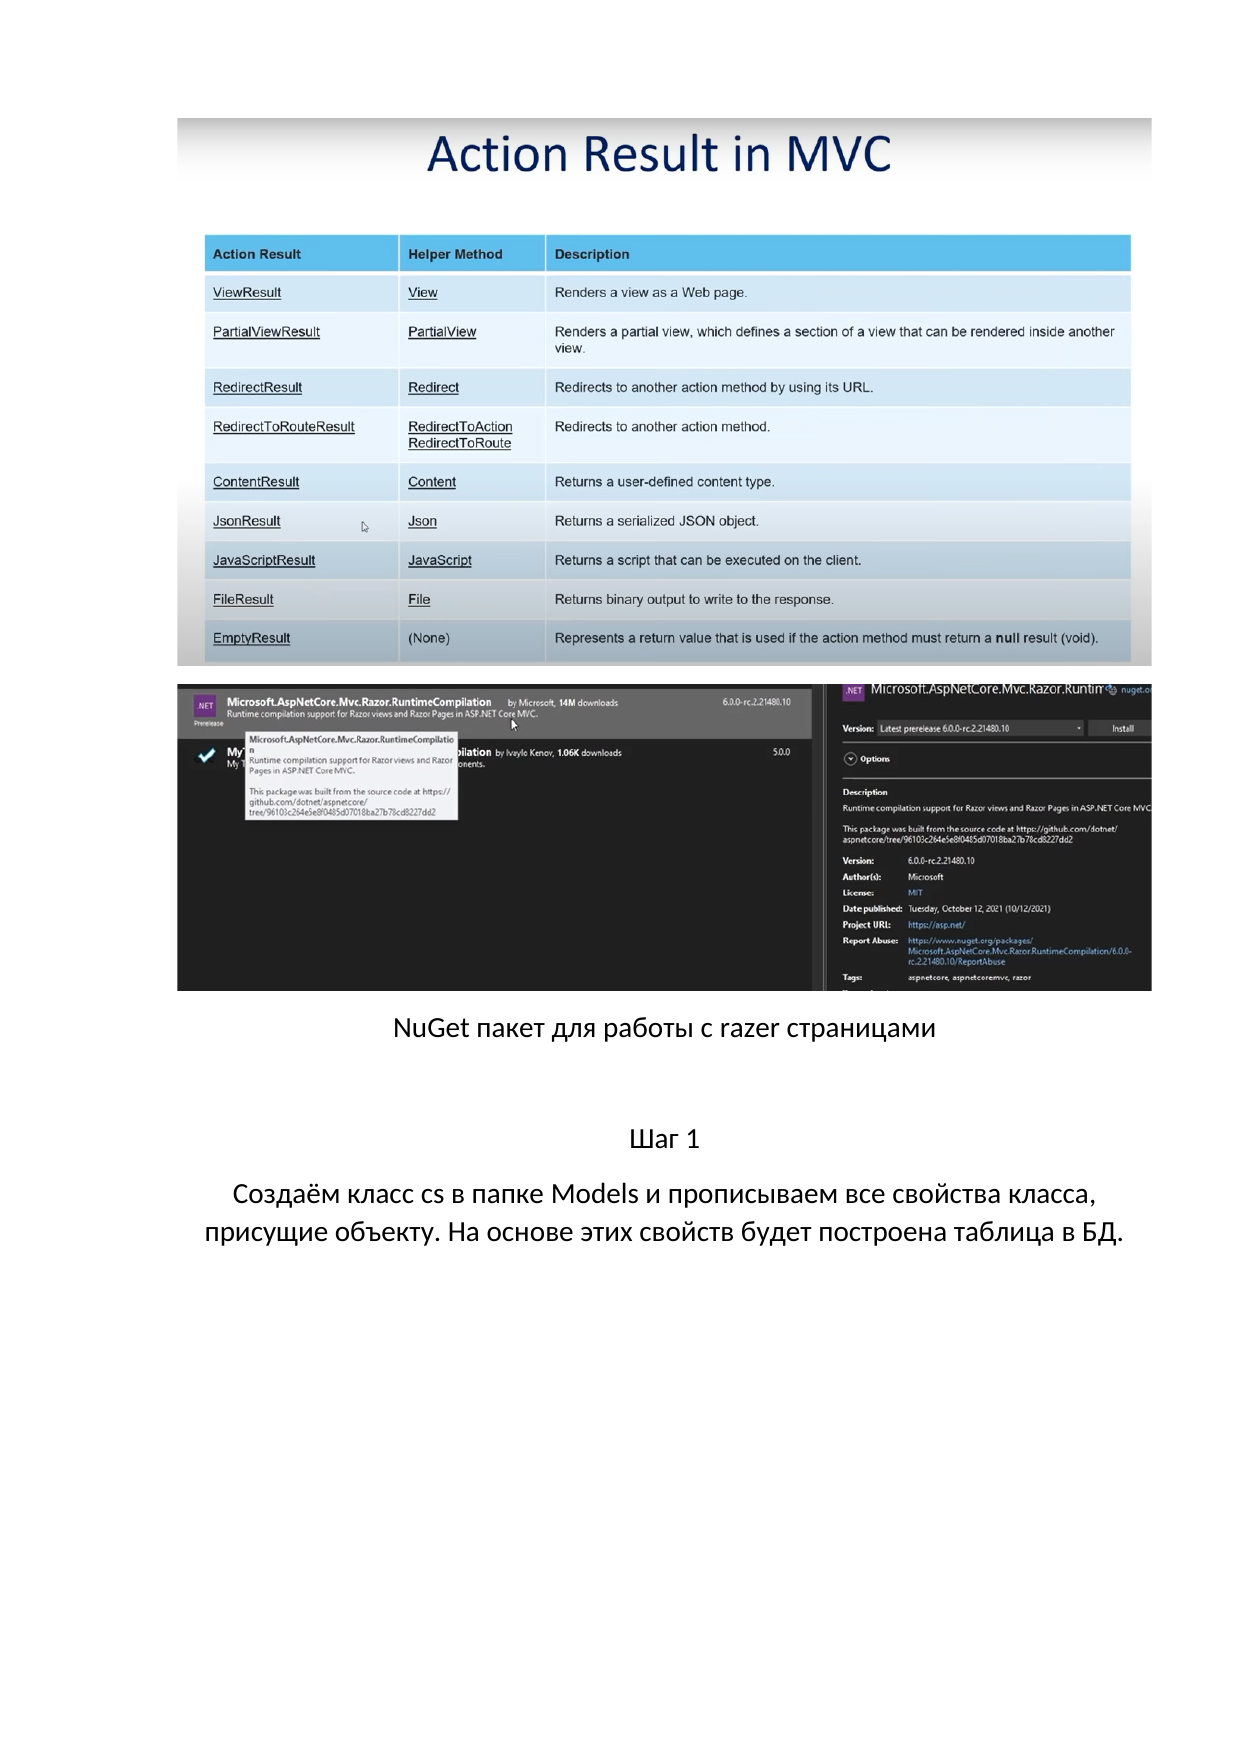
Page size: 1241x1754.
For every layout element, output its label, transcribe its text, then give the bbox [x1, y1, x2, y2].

text NuGet пакет для работы с razer страницами [177, 1009, 1152, 1045]
text Создаём класс cs в папке Models и прописываем все свойства класса, присущие объекту. На основе этих свойств будет построена таблица в БД. [177, 1175, 1152, 1249]
text Шаг 1 [177, 1120, 1152, 1155]
picture [177, 118, 1152, 666]
picture [177, 684, 1152, 991]
